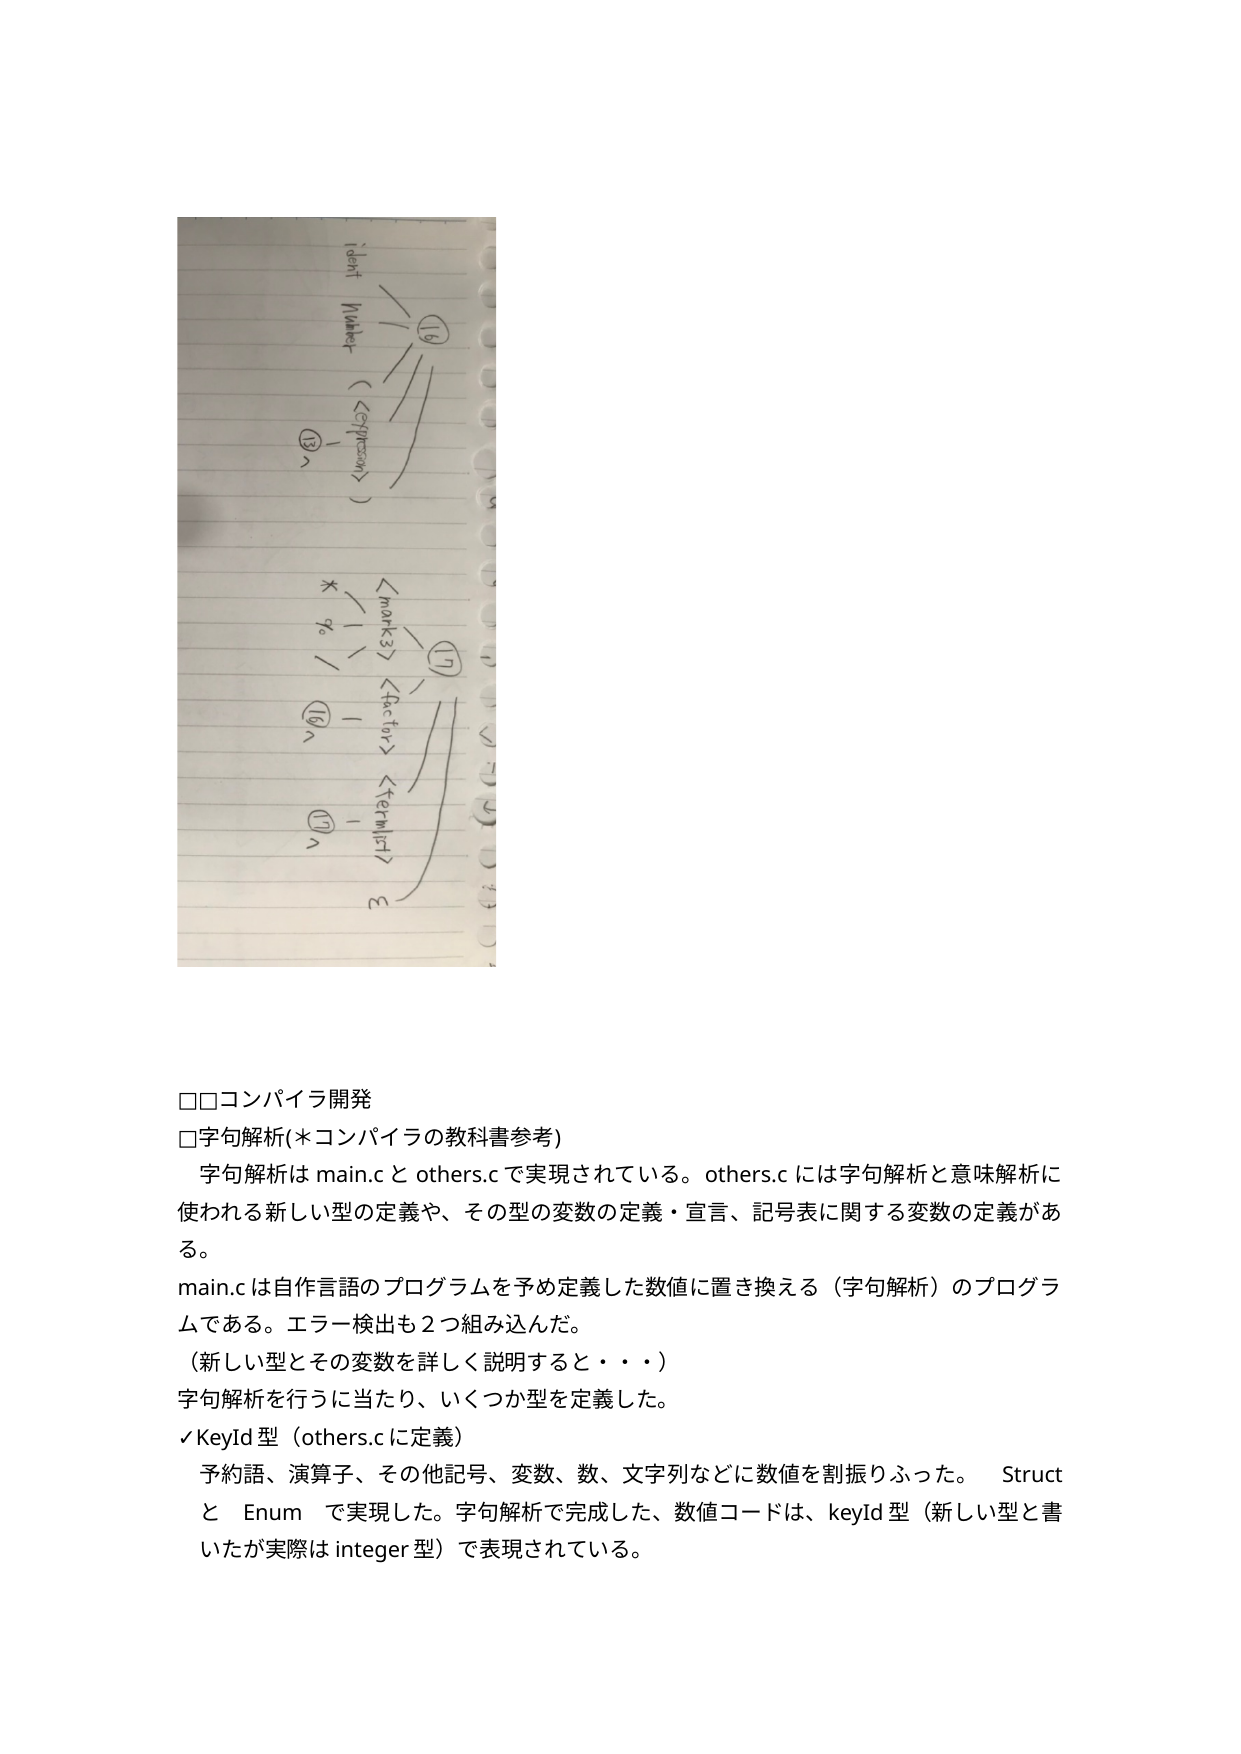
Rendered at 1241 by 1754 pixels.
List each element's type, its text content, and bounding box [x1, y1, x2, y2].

text main.cは自作言語のプログラムを予め定義した数値に置き換える（字句解析）のプログラムである。エラー検出も２つ組み込んだ。 [177, 1267, 1063, 1342]
picture [177, 217, 497, 967]
text 字句解析を行うに当たり、いくつか型を定義した。 [177, 1379, 1063, 1417]
text 字句解析はmain.cとothers.cで実現されている。others.c には字句解析と意味解析に使われる新しい型の定義や、その型の変数の定義・宣言、記号表に関する変数の定義がある。 [177, 1154, 1063, 1267]
text □字句解析(＊コンパイラの教科書参考) [177, 1117, 1063, 1154]
text ✓KeyId型（others.cに定義） [177, 1417, 1063, 1454]
text （新しい型とその変数を詳しく説明すると・・・） [177, 1342, 1063, 1379]
text □□コンパイラ開発 [177, 1079, 1063, 1117]
text 予約語、演算子、その他記号、変数、数、文字列などに数値を割振りふった。 Struct と Enum で実現した。字句解析で完成した、数値コードは、keyId型（新しい型と書いたが実際はinteger型）で表現されている。 [199, 1454, 1063, 1567]
